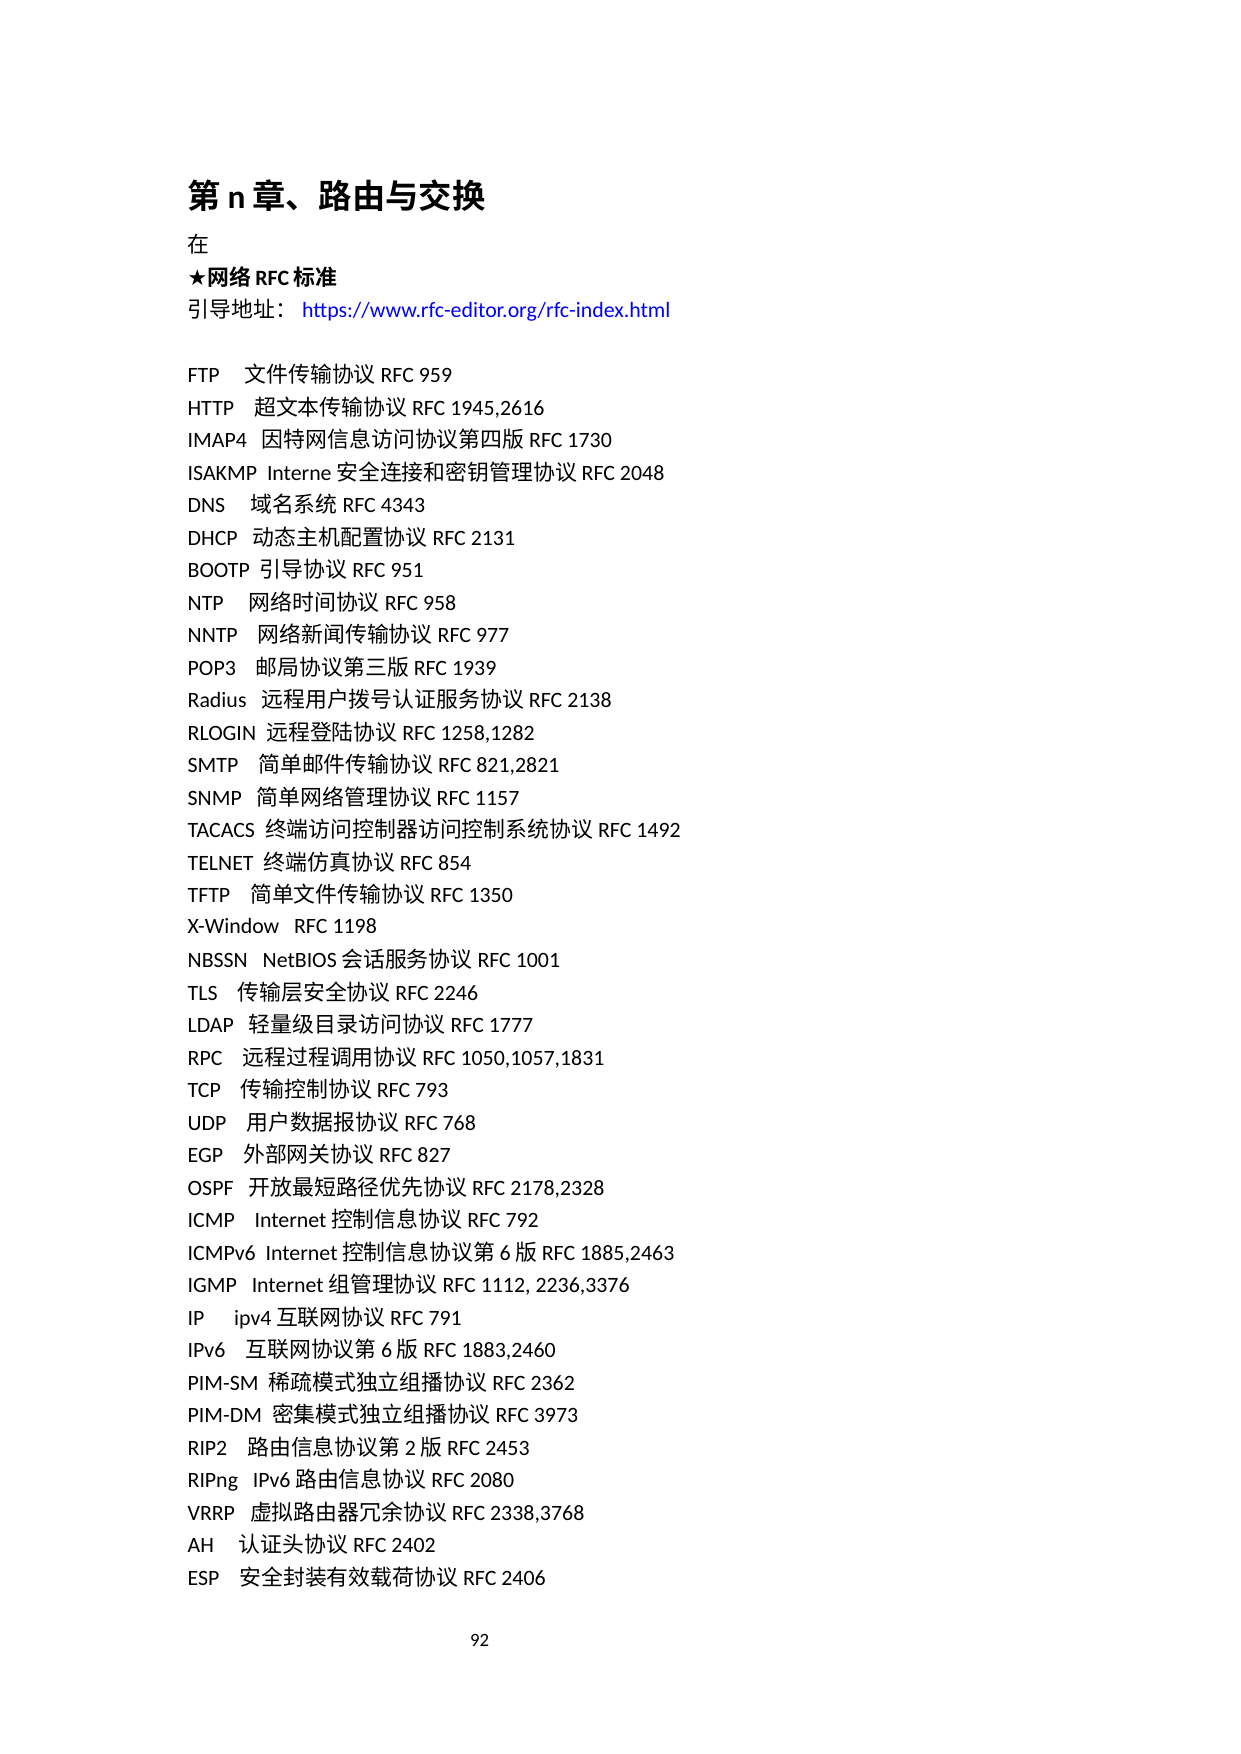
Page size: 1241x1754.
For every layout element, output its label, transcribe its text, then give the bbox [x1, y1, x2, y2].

text 引导地址： https://www.rfc-editor.org/rfc-index.html [187, 292, 1053, 324]
text PIM-DM 密集模式独立组播协议 RFC 3973 [187, 1397, 1053, 1429]
text NNTP 网络新闻传输协议 RFC 977 [187, 617, 1053, 649]
text 在 [187, 227, 1053, 259]
text LDAP 轻量级目录访问协议 RFC 1777 [187, 1007, 1053, 1039]
text NBSSN NetBIOS会话服务协议 RFC 1001 [187, 942, 1053, 974]
text RIPng IPv6路由信息协议 RFC 2080 [187, 1462, 1053, 1494]
text IPv6 互联网协议第6版 RFC 1883,2460 [187, 1332, 1053, 1364]
text BOOTP 引导协议 RFC 951 [187, 552, 1053, 584]
text X-Window RFC 1198 [187, 909, 1053, 942]
text ISAKMP Interne安全连接和密钥管理协议 RFC 2048 [187, 454, 1053, 487]
text FTP 文件传输协议 RFC 959 [187, 357, 1053, 389]
text RPC 远程过程调用协议 RFC 1050,1057,1831 [187, 1039, 1053, 1072]
text 第n章、路由与交换 [187, 162, 1053, 227]
text IGMP Internet组管理协议 RFC 1112, 2236,3376 [187, 1267, 1053, 1299]
text ESP 安全封装有效载荷协议 RFC 2406 [187, 1559, 1053, 1592]
text DHCP 动态主机配置协议 RFC 2131 [187, 519, 1053, 552]
text SMTP 简单邮件传输协议 RFC 821,2821 [187, 747, 1053, 779]
text ICMP Internet控制信息协议 RFC 792 [187, 1202, 1053, 1234]
text RLOGIN 远程登陆协议 RFC 1258,1282 [187, 714, 1053, 747]
text RIP2 路由信息协议第2版 RFC 2453 [187, 1429, 1053, 1462]
text ★网络RFC标准 [187, 259, 1053, 292]
text SNMP 简单网络管理协议 RFC 1157 [187, 779, 1053, 812]
text TCP 传输控制协议 RFC 793 [187, 1072, 1053, 1104]
text TACACS 终端访问控制器访问控制系统协议 RFC 1492 [187, 812, 1053, 844]
text TELNET 终端仿真协议 RFC 854 [187, 844, 1053, 877]
text AH 认证头协议 RFC 2402 [187, 1527, 1053, 1559]
text HTTP 超文本传输协议 RFC 1945,2616 [187, 389, 1053, 422]
text EGP 外部网关协议 RFC 827 [187, 1137, 1053, 1169]
text TFTP 简单文件传输协议 RFC 1350 [187, 877, 1053, 909]
text ICMPv6 Internet控制信息协议第6版 RFC 1885,2463 [187, 1234, 1053, 1267]
text UDP 用户数据报协议 RFC 768 [187, 1104, 1053, 1137]
text VRRP 虚拟路由器冗余协议 RFC 2338,3768 [187, 1494, 1053, 1527]
text IMAP4 因特网信息访问协议第四版 RFC 1730 [187, 422, 1053, 454]
text POP3 邮局协议第三版 RFC 1939 [187, 649, 1053, 682]
text IP ipv4互联网协议 RFC 791 [187, 1299, 1053, 1332]
text Radius 远程用户拨号认证服务协议 RFC 2138 [187, 682, 1053, 714]
text DNS 域名系统 RFC 4343 [187, 487, 1053, 519]
text OSPF 开放最短路径优先协议 RFC 2178,2328 [187, 1169, 1053, 1202]
text PIM-SM 稀疏模式独立组播协议 RFC 2362 [187, 1364, 1053, 1397]
text NTP 网络时间协议 RFC 958 [187, 584, 1053, 617]
text TLS 传输层安全协议 RFC 2246 [187, 974, 1053, 1007]
